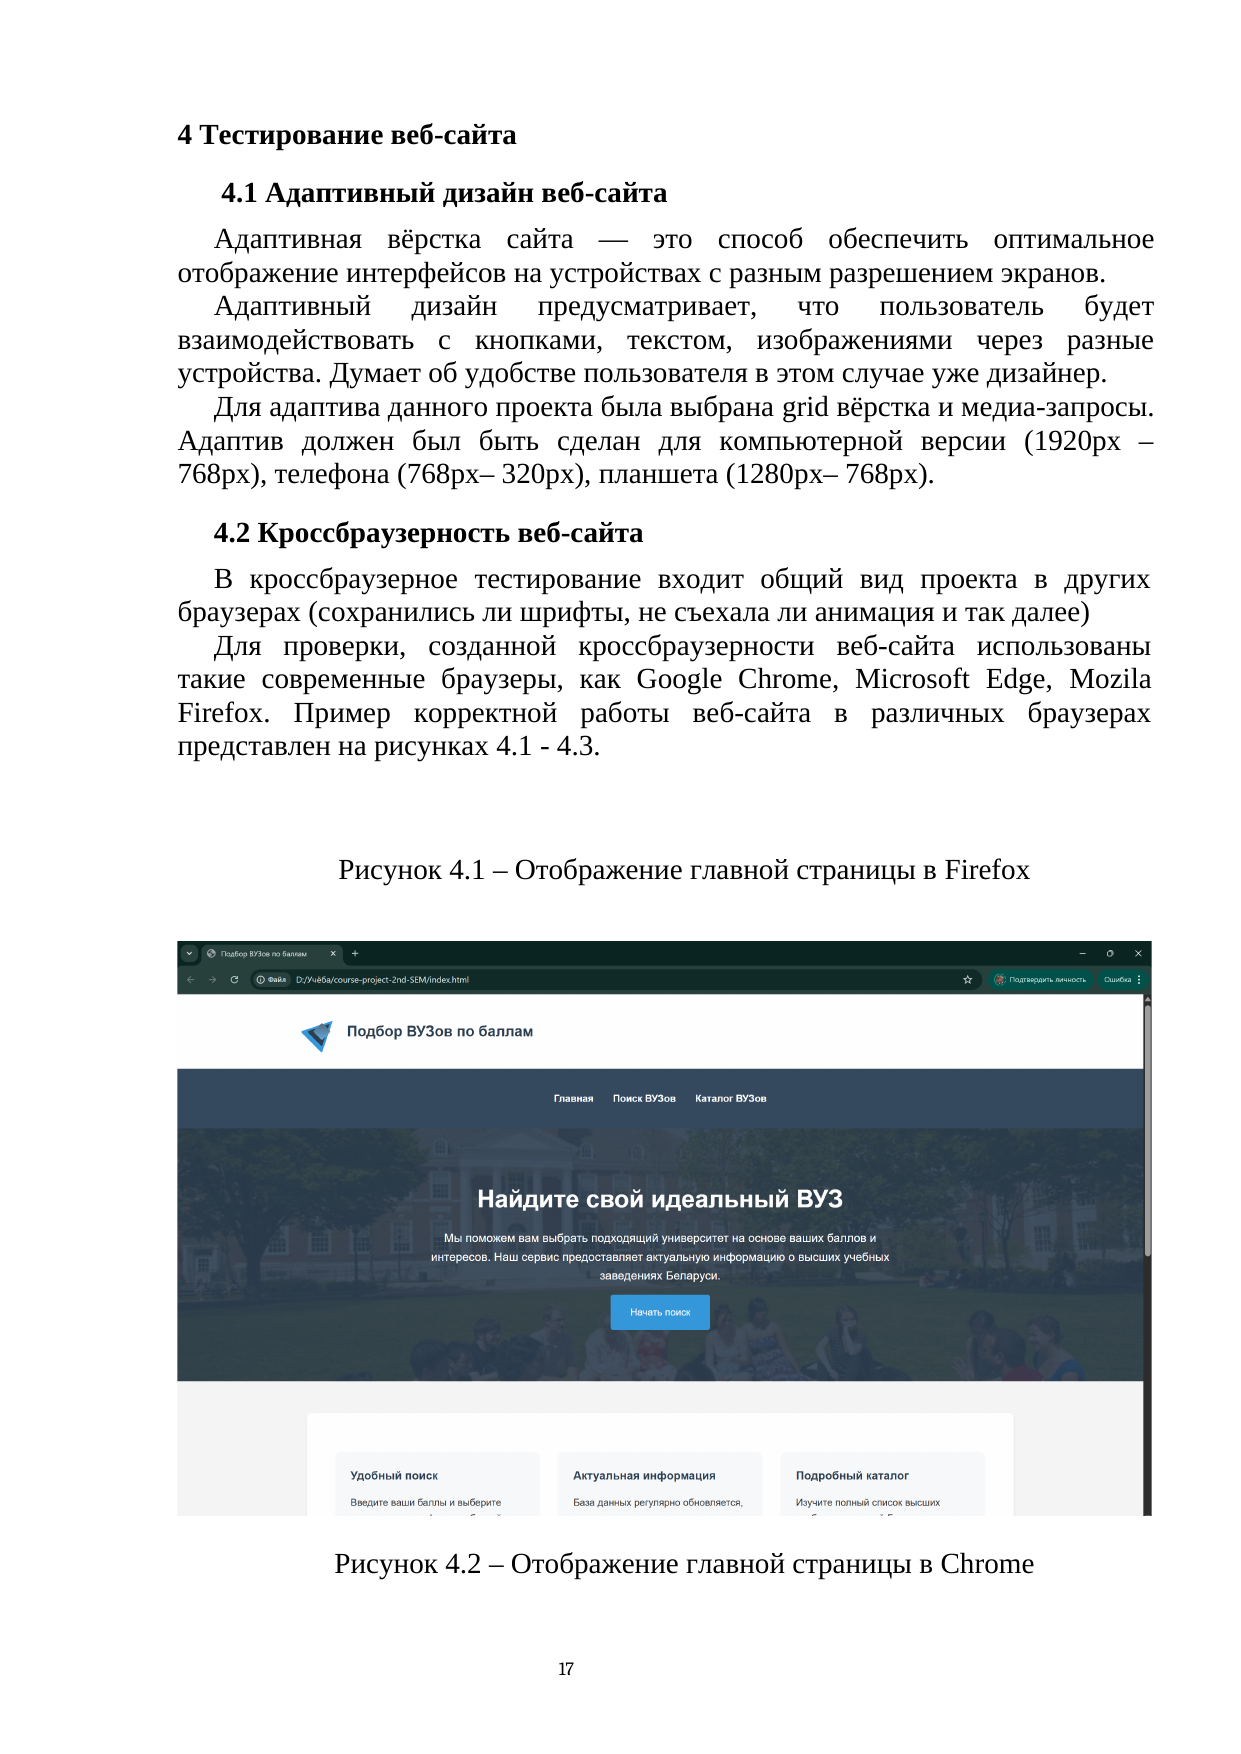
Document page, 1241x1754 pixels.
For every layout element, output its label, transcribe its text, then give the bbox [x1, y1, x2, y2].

text Рисунок 4.1 – Отображение главной страницы в Firefox [177, 852, 1154, 885]
picture [177, 941, 1152, 1516]
text 4.2 Кроссбраузерность веб-сайта [177, 515, 1154, 548]
text Для проверки, созданной кроссбраузерности веб-сайта использованы такие современные браузеры, как Google Chrome, Microsoft Edge, Mozila Firefox. Пример корректной работы веб-сайта в различных браузерах представлен на рисунках 4.1 - 4.3. [177, 628, 1152, 762]
text Адаптивный дизайн предусматривает, что пользователь будет взаимодействовать с кнопками, текстом, изображениями через разные устройства. Думает об удобстве пользователя в этом случае уже дизайнер. [177, 288, 1155, 389]
text Рисунок 4.2 – Отображение главной страницы в Chrome [177, 1546, 1154, 1580]
text Адаптивная вёрстка сайта — это способ обеспечить оптимальное отображение интерфейсов на устройствах с разным разрешением экранов. [177, 221, 1155, 288]
text 4.1 Адаптивный дизайн веб-сайта [177, 175, 1154, 209]
text В кроссбраузерное тестирование входит общий вид проекта в других браузерах (сохранились ли шрифты, не съехала ли анимация и так далее) [177, 561, 1152, 628]
text 4 Тестирование веб-сайта [177, 117, 1152, 150]
text Для адаптива данного проекта была выбрана grid вёрстка и медиа-запросы. Адаптив должен был быть сделан для компьютерной версии (1920px – 768px), телефона (768px– 320px), планшета (1280px– 768px). [177, 389, 1154, 490]
